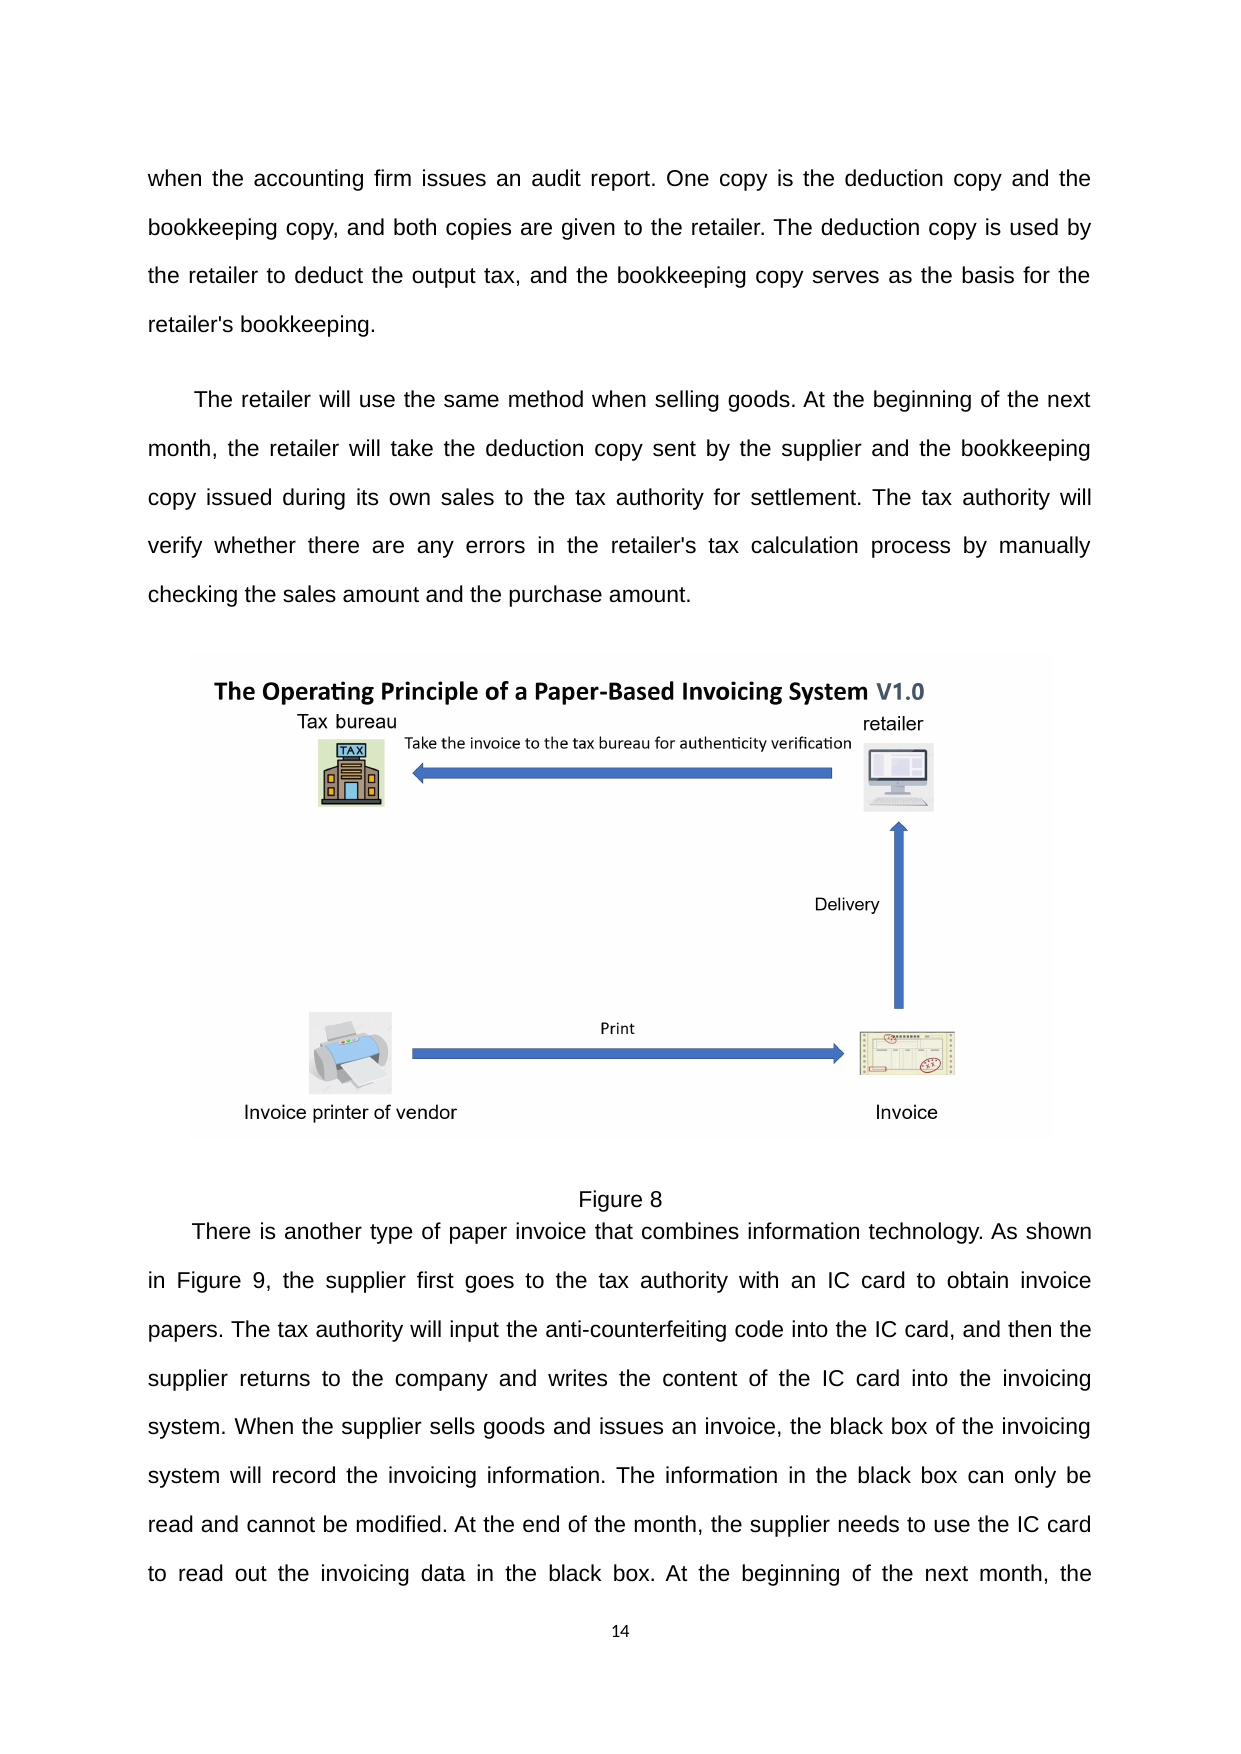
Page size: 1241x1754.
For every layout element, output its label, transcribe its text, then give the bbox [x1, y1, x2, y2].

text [148, 162, 1092, 341]
picture [187, 652, 1053, 1140]
text Figure 8 [148, 1183, 1092, 1215]
text The retailer will use the same method when selling goods. At the beginning of the next month, the retailer will take the deduction copy sent by the supplier and the bookkeeping copy issued during its own sales to the tax authority for settlement. The tax authority will verify whether there are any errors in the retailer's tax calculation process by manually checking the sales amount and the purchase amount. [148, 383, 1092, 611]
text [148, 1215, 1092, 1589]
